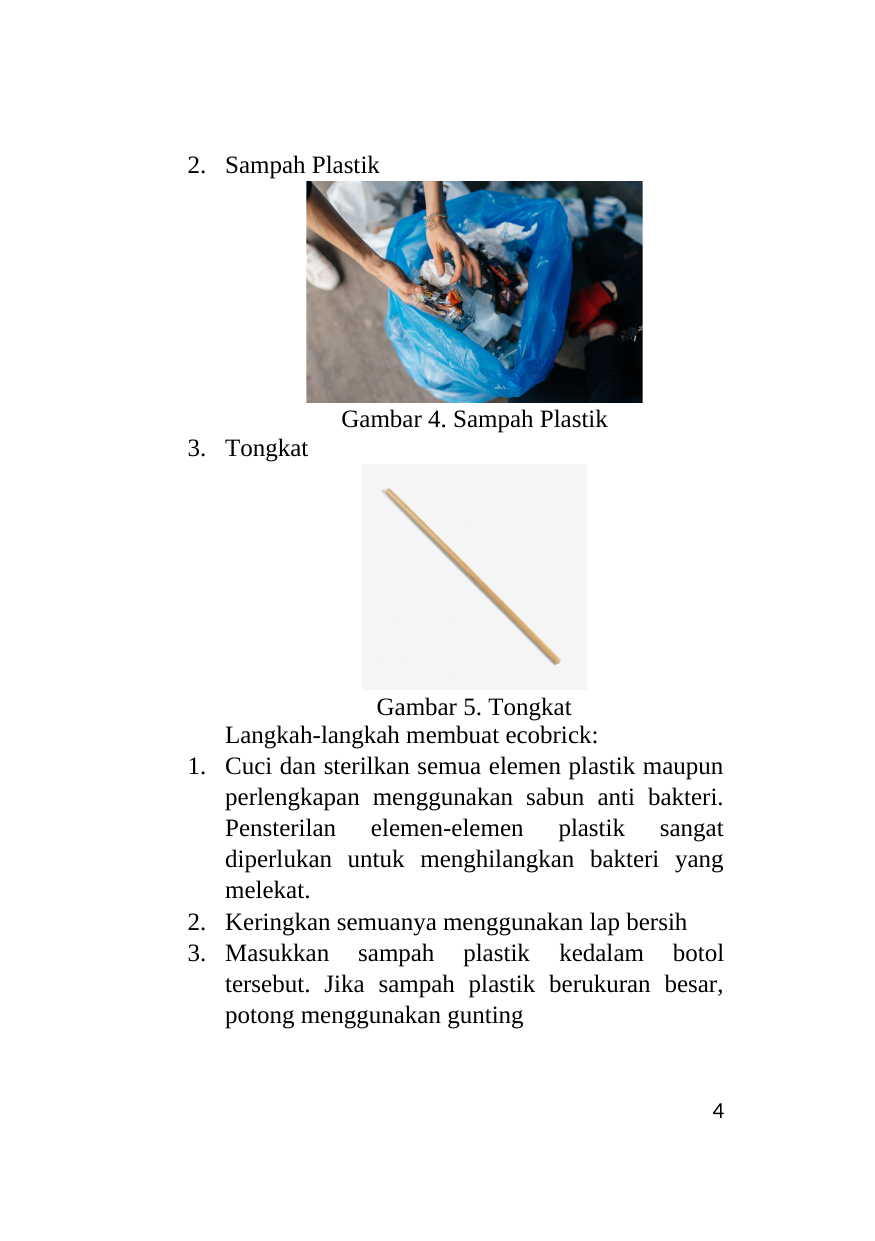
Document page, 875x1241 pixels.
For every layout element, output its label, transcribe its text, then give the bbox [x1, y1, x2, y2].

text Gambar 5. Tongkat [224, 692, 724, 720]
text Gambar 4. Sampah Plastik [225, 404, 724, 433]
list Sampah Plastik [187, 150, 724, 179]
list Tongkat [187, 433, 724, 462]
text Langkah-langkah membuat ecobrick: [150, 720, 724, 749]
picture [306, 181, 643, 403]
list Masukkan sampah plastik kedalam botol tersebut. Jika sampah plastik berukuran besar, potong menggunakan gunting [187, 938, 724, 1028]
picture [362, 464, 588, 690]
list Keringkan semuanya menggunakan lap bersih [187, 907, 724, 935]
list Cuci dan sterilkan semua elemen plastik maupun perlengkapan menggunakan sabun anti bakteri. Pensterilan elemen-elemen plastik sangat diperlukan untuk menghilangkan bakteri yang melekat. [187, 751, 724, 904]
